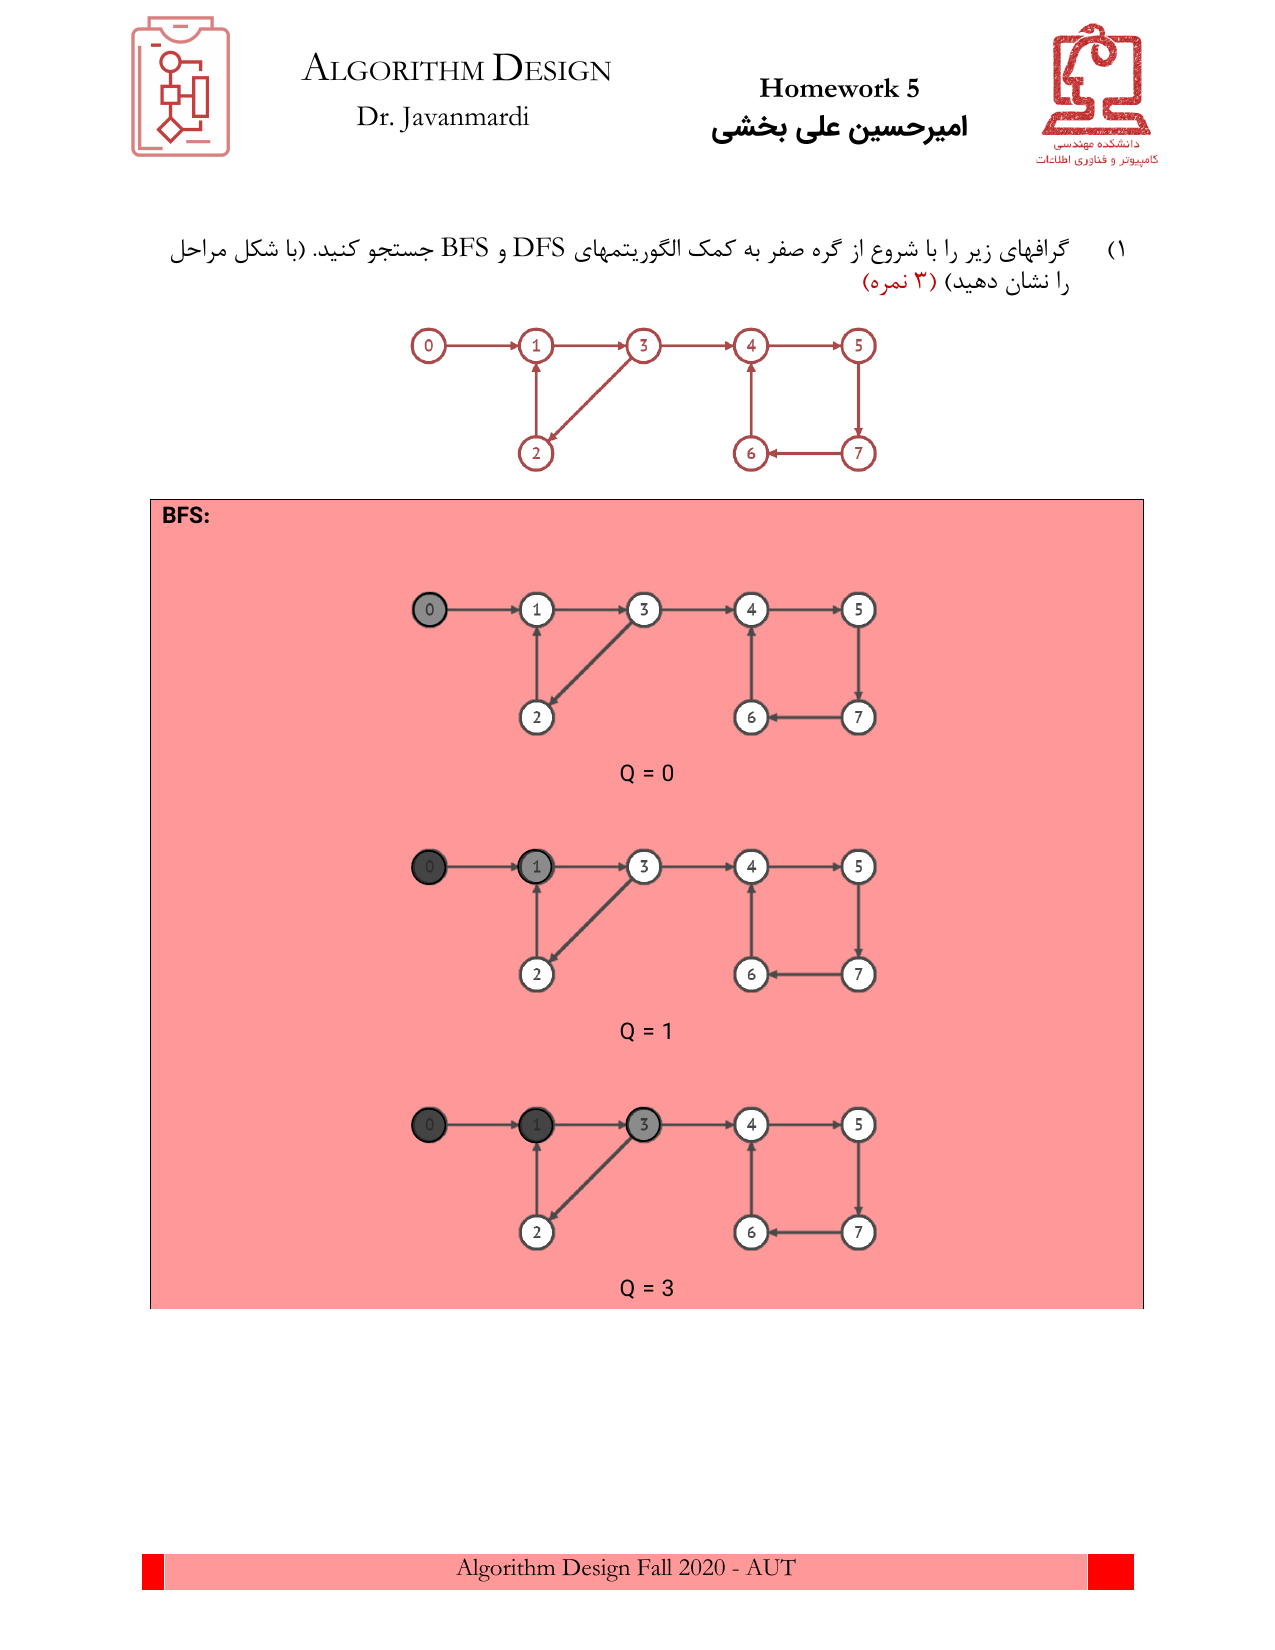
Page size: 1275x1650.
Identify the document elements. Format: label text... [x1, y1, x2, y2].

picture [405, 837, 889, 1000]
table_cell Q = 1 [151, 793, 1143, 1051]
table_header BFS: Q = 0 [151, 500, 1143, 793]
picture [405, 580, 889, 743]
table_cell Q = 3 [151, 1051, 1143, 1309]
picture [405, 1095, 889, 1258]
list گرافهای زیر را با شروع از گره صفر به کمک الگوریتمهای DFS و BFS جستجو کنید. (با شکل مراحل را نشان دهید) (3 نمره) [150, 231, 1106, 298]
